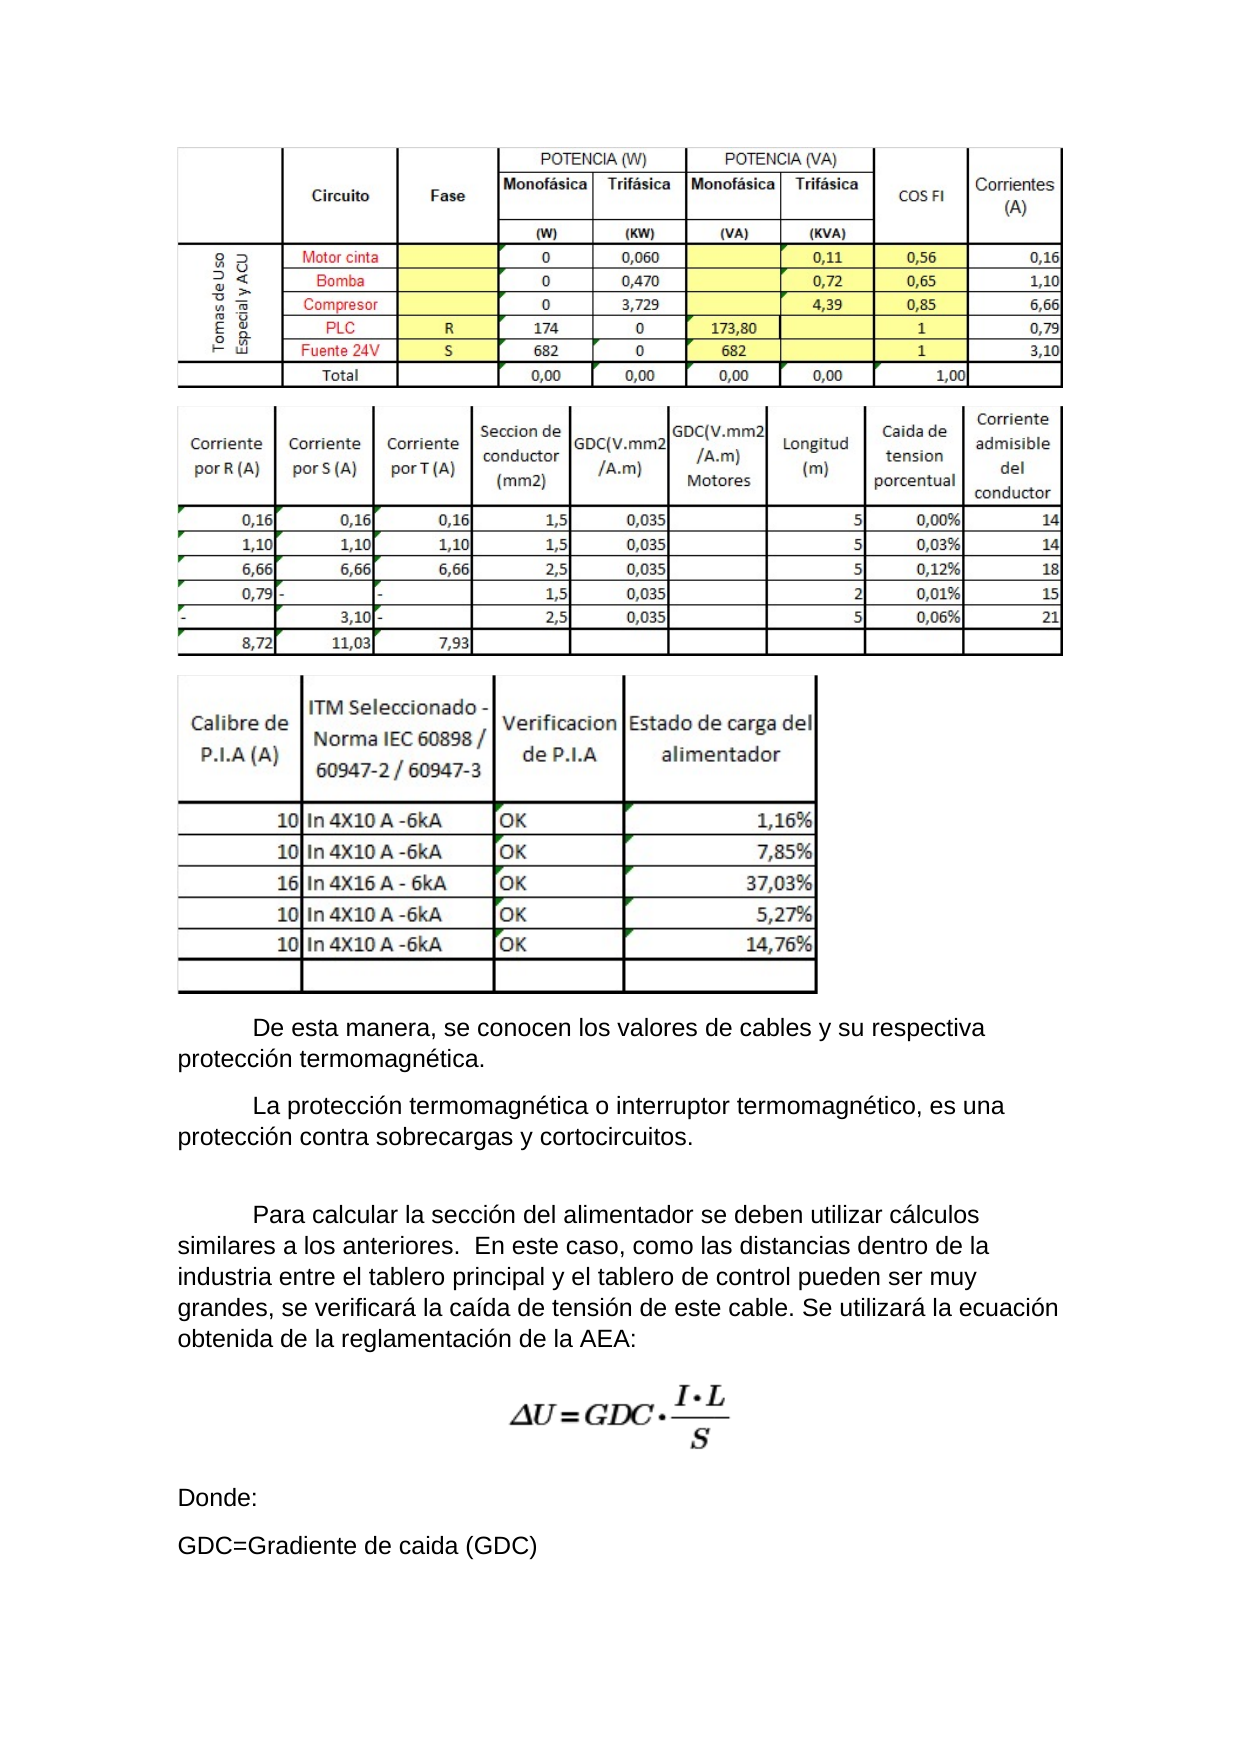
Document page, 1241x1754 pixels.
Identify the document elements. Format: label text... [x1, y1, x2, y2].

text GDC=Gradiente de caida (GDC) [177, 1531, 1063, 1559]
text Para calcular la sección del alimentador se deben utilizar cálculos similares a los anteriores. En este caso, como las distancias dentro de la industria entre el tablero principal y el tablero de control pueden ser muy grandes, se verificará la caída de tensión de este cable. Se utilizará la ecuación obtenida de la reglamentación de la AEA: [177, 1200, 1063, 1353]
picture [177, 406, 1063, 656]
picture [501, 1372, 739, 1465]
picture [177, 147, 1063, 388]
text La protección termomagnética o interruptor termomagnético, es una protección contra sobrecargas y cortocircuitos. [177, 1091, 1063, 1181]
text Donde: [177, 1483, 1063, 1512]
picture [177, 675, 818, 994]
text De esta manera, se conocen los valores de cables y su respectiva protección termomagnética. [177, 1012, 1063, 1072]
